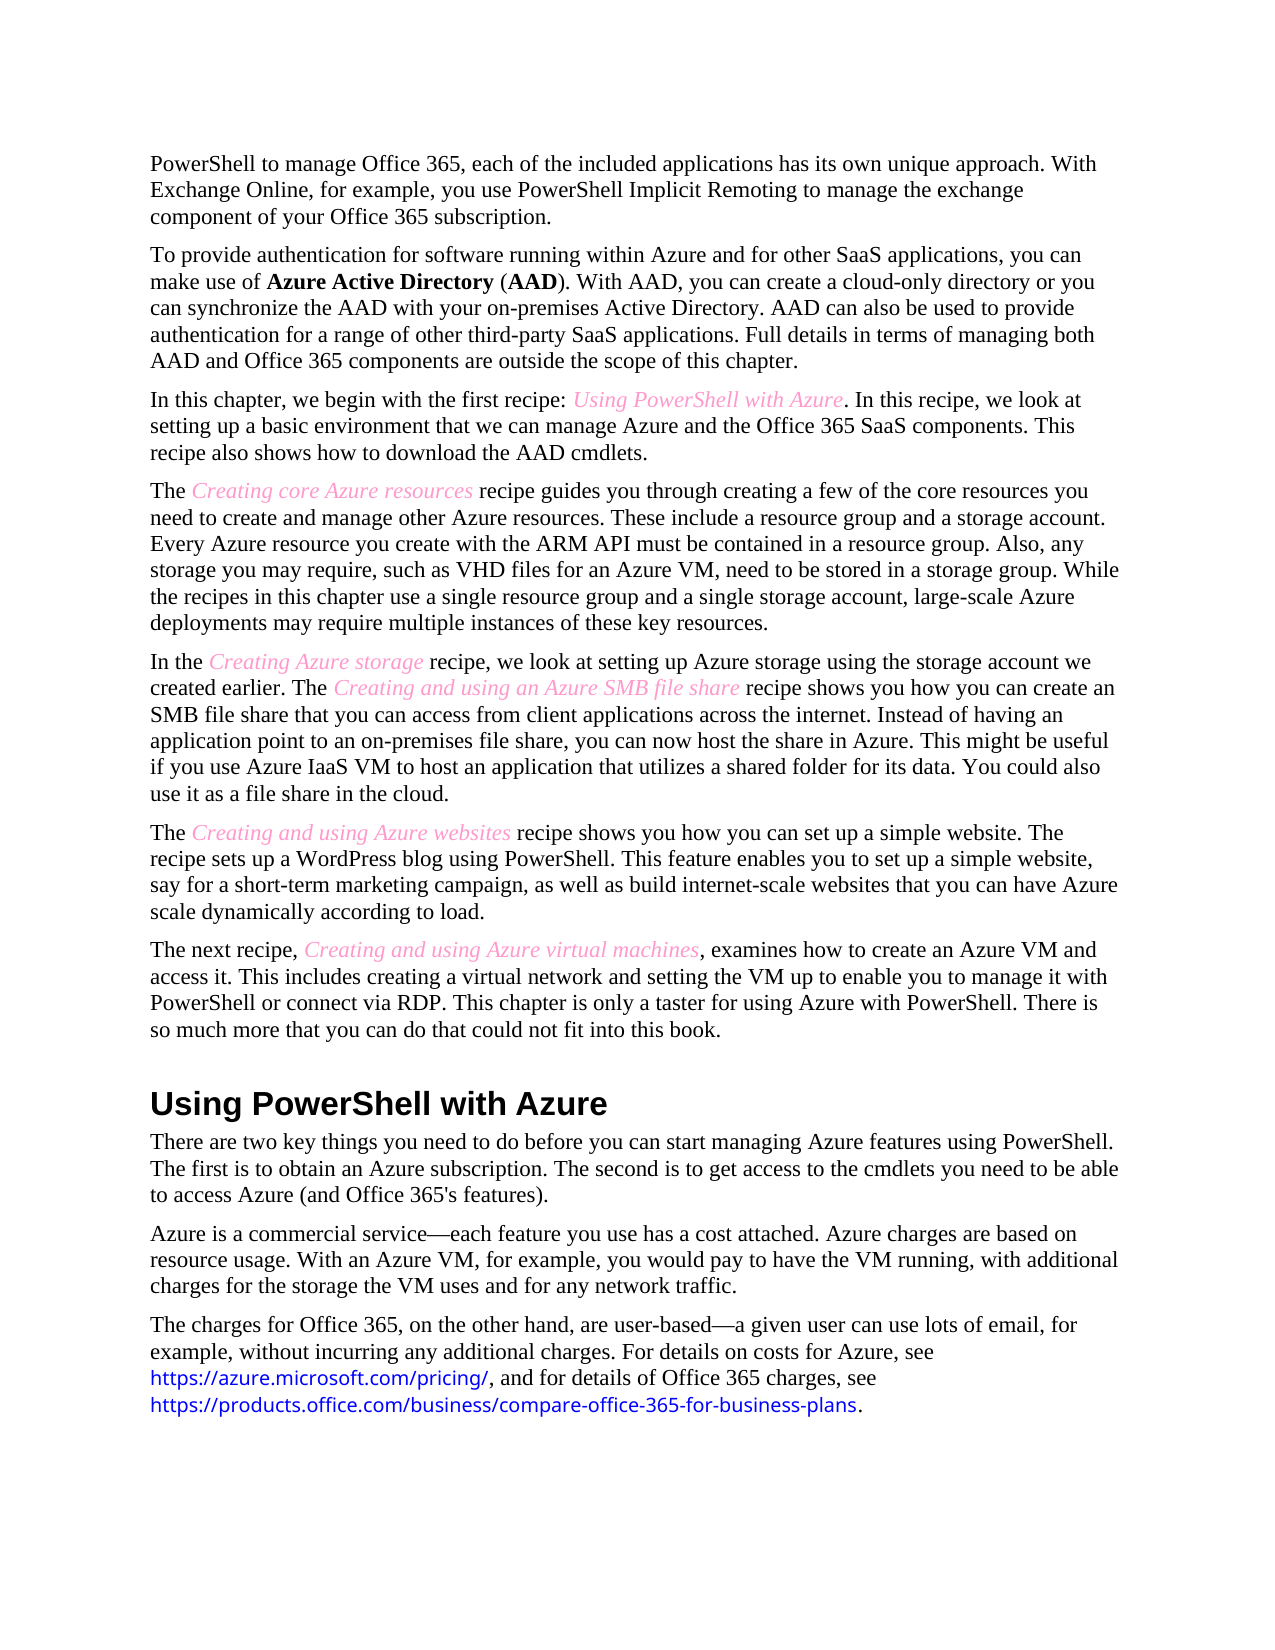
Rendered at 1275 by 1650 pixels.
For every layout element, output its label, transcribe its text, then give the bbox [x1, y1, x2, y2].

text There are two key things you need to do before you can start managing Azure features using PowerShell. The first is to obtain an Azure subscription. The second is to get access to the cmdlets you need to be able to access Azure (and Office 365's features). [150, 1128, 1125, 1207]
text Azure is a commercial service—each feature you use has a cost attached. Azure charges are based on resource usage. With an Azure VM, for example, you would pay to have the VM running, with additional charges for the storage the VM uses and for any network traffic. [150, 1220, 1125, 1299]
text The charges for Office 365, on the other hand, are user-based—a given user can use lots of email, for example, without incurring any additional charges. For details on costs for Azure, see https://azure.microsoft.com/pricing/, and for details of Office 365 charges, see https://products.office.com/business/compare-office-365-for-business-plans. [150, 1311, 1125, 1418]
text The next recipe, Creating and using Azure virtual machines, examines how to create an Azure VM and access it. This includes creating a virtual network and setting the VM up to enable you to manage it with PowerShell or connect via RDP. This chapter is only a taster for using Azure with PowerShell. There is so much more that you can do that could not fit into this book. [150, 937, 1125, 1042]
text In the Creating Azure storage recipe, we look at setting up Azure storage using the storage account we created earlier. The Creating and using an Azure SMB file share recipe shows you how you can create an SMB file share that you can access from client applications across the internet. Instead of having an application point to an on-premises file share, you can now host the share in Azure. This might be useful if you use Azure IaaS VM to host an application that utilizes a shared folder for its data. You could also use it as a file share in the cloud. [150, 648, 1125, 806]
text In this chapter, we begin with the first recipe: Using PowerShell with Azure. In this recipe, we look at setting up a basic environment that we can manage Azure and the Office 365 SaaS components. This recipe also shows how to download the AAD cmdlets. [150, 386, 1125, 465]
text To provide authentication for software running within Azure and for other SaaS applications, you can make use of Azure Active Directory (AAD). With AAD, you can create a cloud-only directory or you can synchronize the AAD with your on-premises Active Directory. AAD can also be used to provide authentication for a range of other third-party SaaS applications. Full details in terms of managing both AAD and Office 365 components are outside the scope of this chapter. [150, 242, 1125, 373]
text The Creating and using Azure websites recipe shows you how you can set up a simple website. The recipe sets up a WordPress blog using PowerShell. This feature enables you to set up a simple website, say for a short-term marketing campaign, as well as build internet-scale websites that you can have Azure scale dynamically according to load. [150, 819, 1125, 924]
text The Creating core Azure resources recipe guides you through creating a few of the core resources you need to create and manage other Azure resources. These include a resource group and a storage account. Every Azure resource you create with the ARM API must be contained in a resource group. Also, any storage you may require, such as VHD files for an Azure VM, need to be stored in a storage group. While the recipes in this chapter use a single resource group and a single storage account, large-scale Azure deployments may require multiple instances of these key resources. [150, 477, 1125, 636]
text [150, 150, 1125, 229]
subtitle Using PowerShell with Azure [150, 1084, 1125, 1122]
